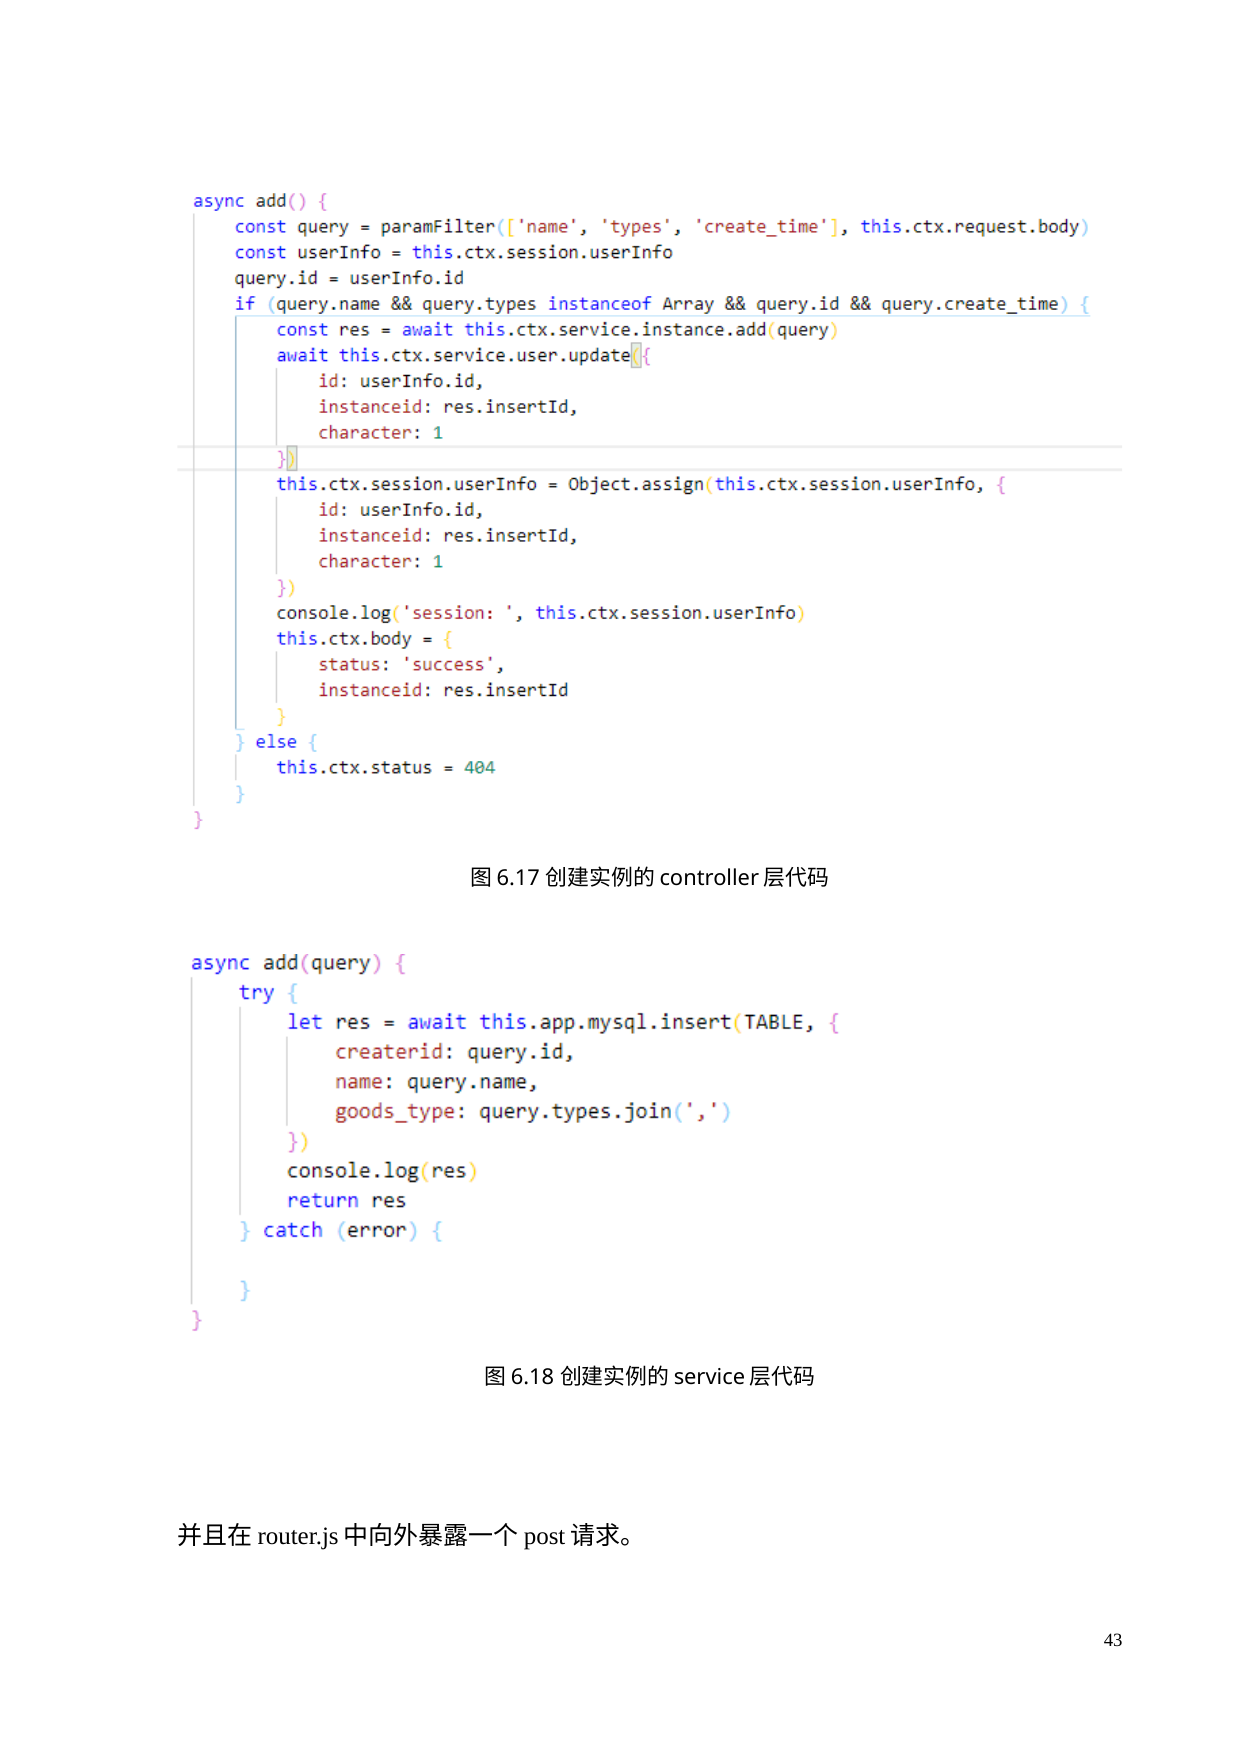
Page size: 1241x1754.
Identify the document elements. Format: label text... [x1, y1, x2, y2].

text 图6.17 创建实例的controller层代码 [177, 840, 1122, 892]
text 图6.18 创建实例的service层代码 [177, 1359, 1122, 1391]
picture [177, 192, 1123, 840]
text 并且在router.js中向外暴露一个post请求。 [177, 1501, 1122, 1566]
picture [177, 954, 857, 1342]
